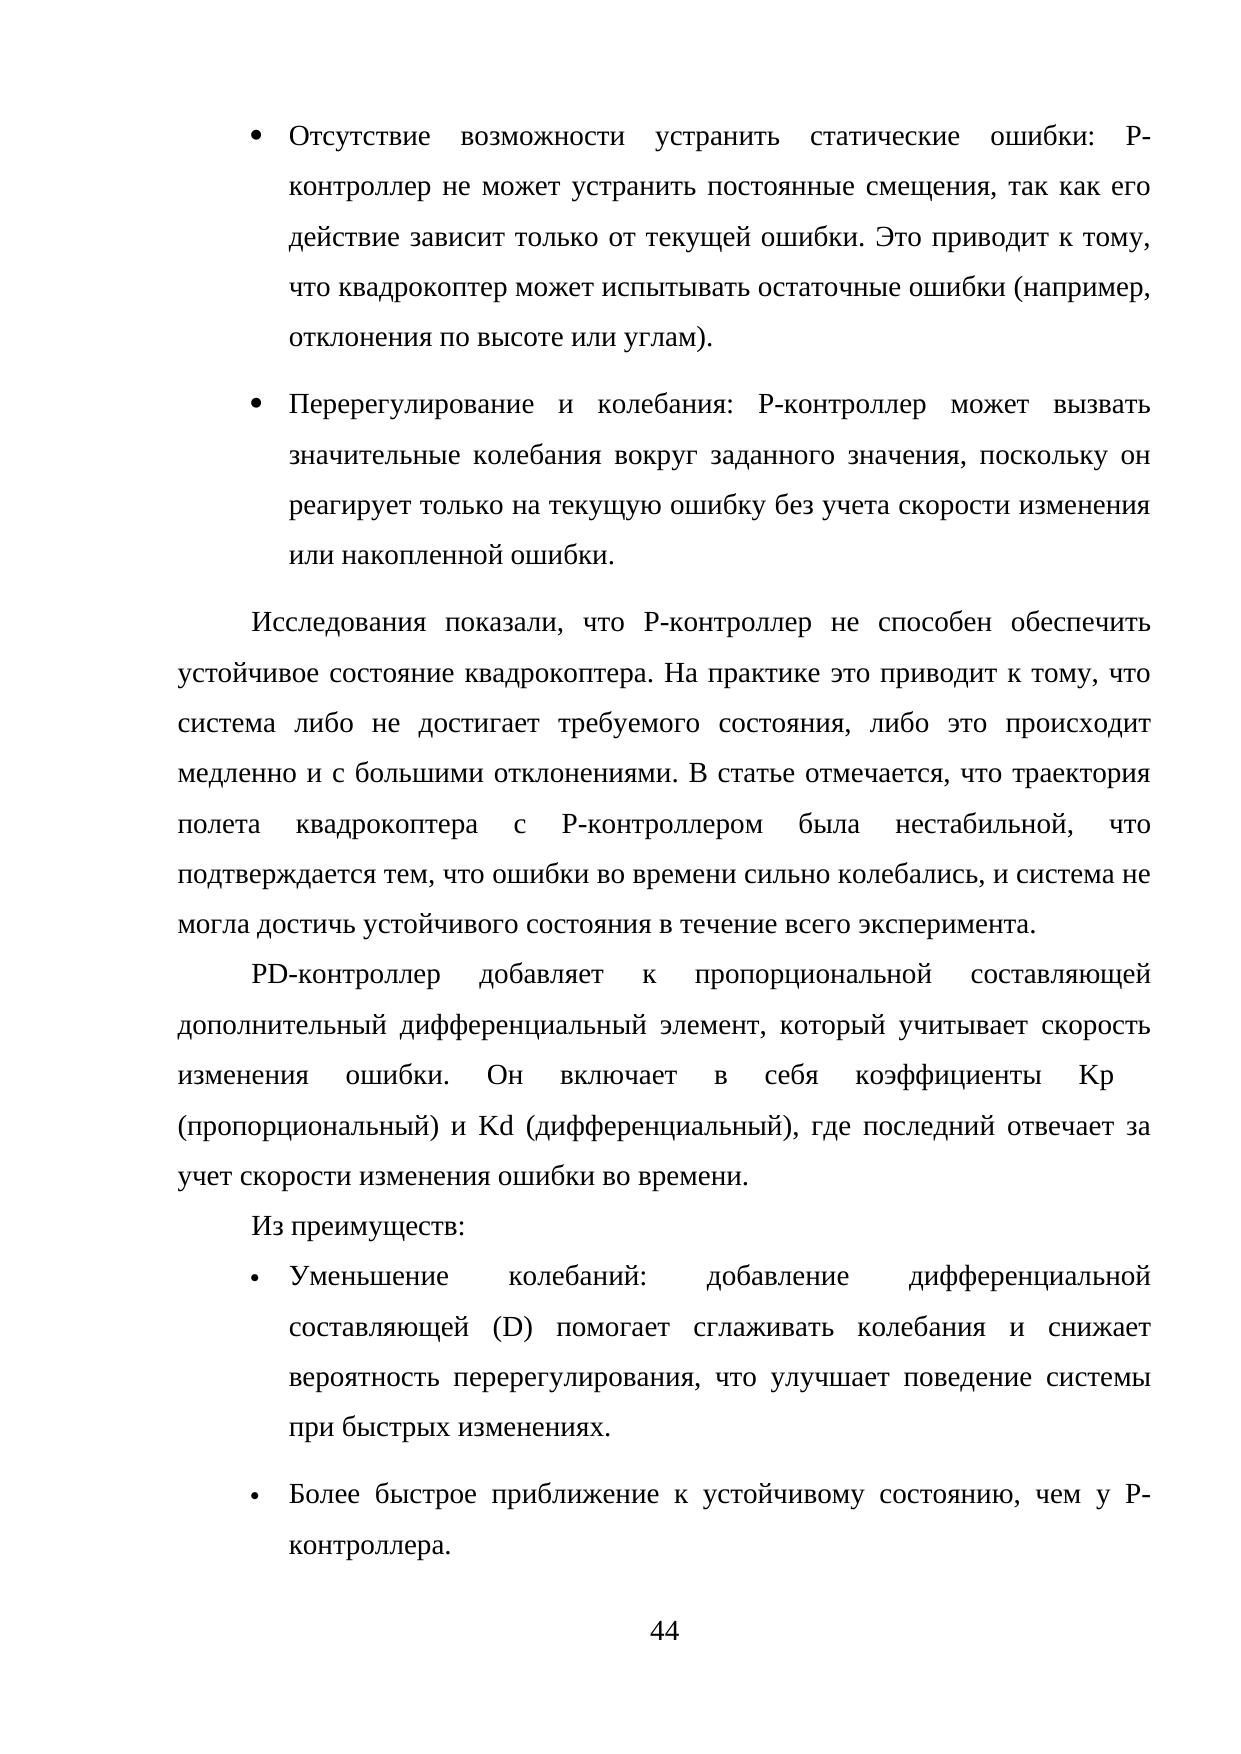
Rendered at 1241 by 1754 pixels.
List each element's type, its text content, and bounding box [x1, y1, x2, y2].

list Отсутствие возможности устранить статические ошибки: P-контроллер не может устранить постоянные смещения, так как его действие зависит только от текущей ошибки. Это приводит к тому, что квадрокоптер может испытывать остаточные ошибки (например, отклонения по высоте или углам). [251, 118, 1152, 353]
list Уменьшение колебаний: добавление дифференциальной составляющей (D) помогает сглаживать колебания и снижает вероятность перерегулирования, что улучшает поведение системы при быстрых изменениях. [251, 1258, 1152, 1443]
list Перерегулирование и колебания: P-контроллер может вызвать значительные колебания вокруг заданного значения, поскольку он реагирует только на текущую ошибку без учета скорости изменения или накопленной ошибки. [251, 386, 1152, 571]
text Из преимуществ: [177, 1208, 1152, 1242]
text PD-контроллер добавляет к пропорциональной составляющей дополнительный дифференциальный элемент, который учитывает скорость изменения ошибки. Он включает в себя коэффициенты Kp ​ (пропорциональный) и Kd (дифференциальный), где последний отвечает за учет скорости изменения ошибки во времени. [177, 957, 1152, 1191]
list Более быстрое приближение к устойчивому состоянию, чем у P-контроллера. [251, 1476, 1152, 1560]
text Исследования показали, что P-контроллер не способен обеспечить устойчивое состояние квадрокоптера. На практике это приводит к тому, что система либо не достигает требуемого состояния, либо это происходит медленно и с большими отклонениями. В статье отмечается, что траектория полета квадрокоптера с P-контроллером была нестабильной, что подтверждается тем, что ошибки во времени сильно колебались, и система не могла достичь устойчивого состояния в течение всего эксперимента. [177, 604, 1152, 940]
